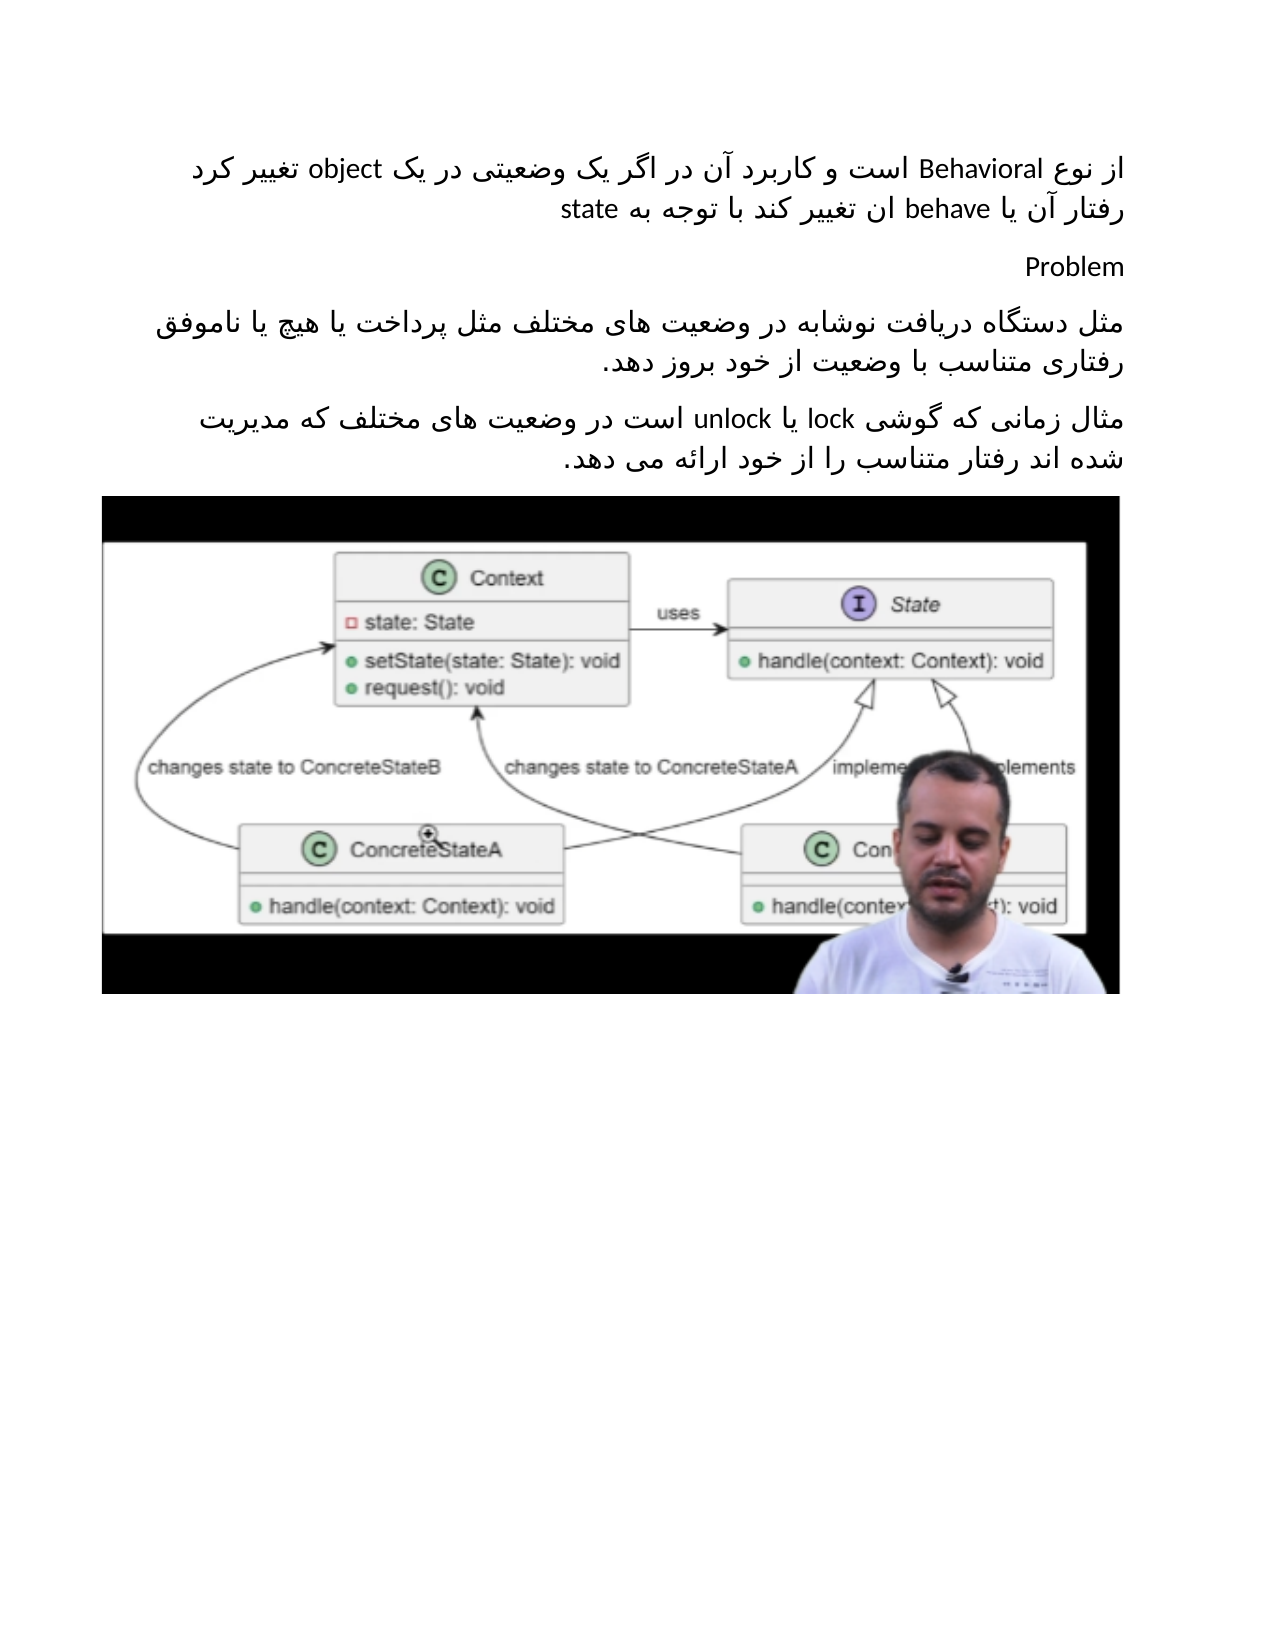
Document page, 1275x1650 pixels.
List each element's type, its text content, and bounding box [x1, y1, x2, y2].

text مثال زمانی که گوشی lock یا unlock است در وضعیت های مختلف که مدیریت شده اند رفتار متناسب را از خود ارائه می دهد. [150, 400, 1125, 475]
picture [101, 496, 1125, 994]
text از نوع Behavioral است و کاربرد آن در اگر یک وضعیتی در یک object تغییر کرد رفتار آن یا behave ان تغییر کند با توجه به state [150, 150, 1125, 226]
text Problem [150, 248, 1125, 284]
text مثل دستگاه دریافت نوشابه در وضعیت های مختلف مثل پرداخت یا هیچ یا ناموفق رفتاری متناسب با وضعیت از خود بروز دهد. [150, 306, 1125, 379]
